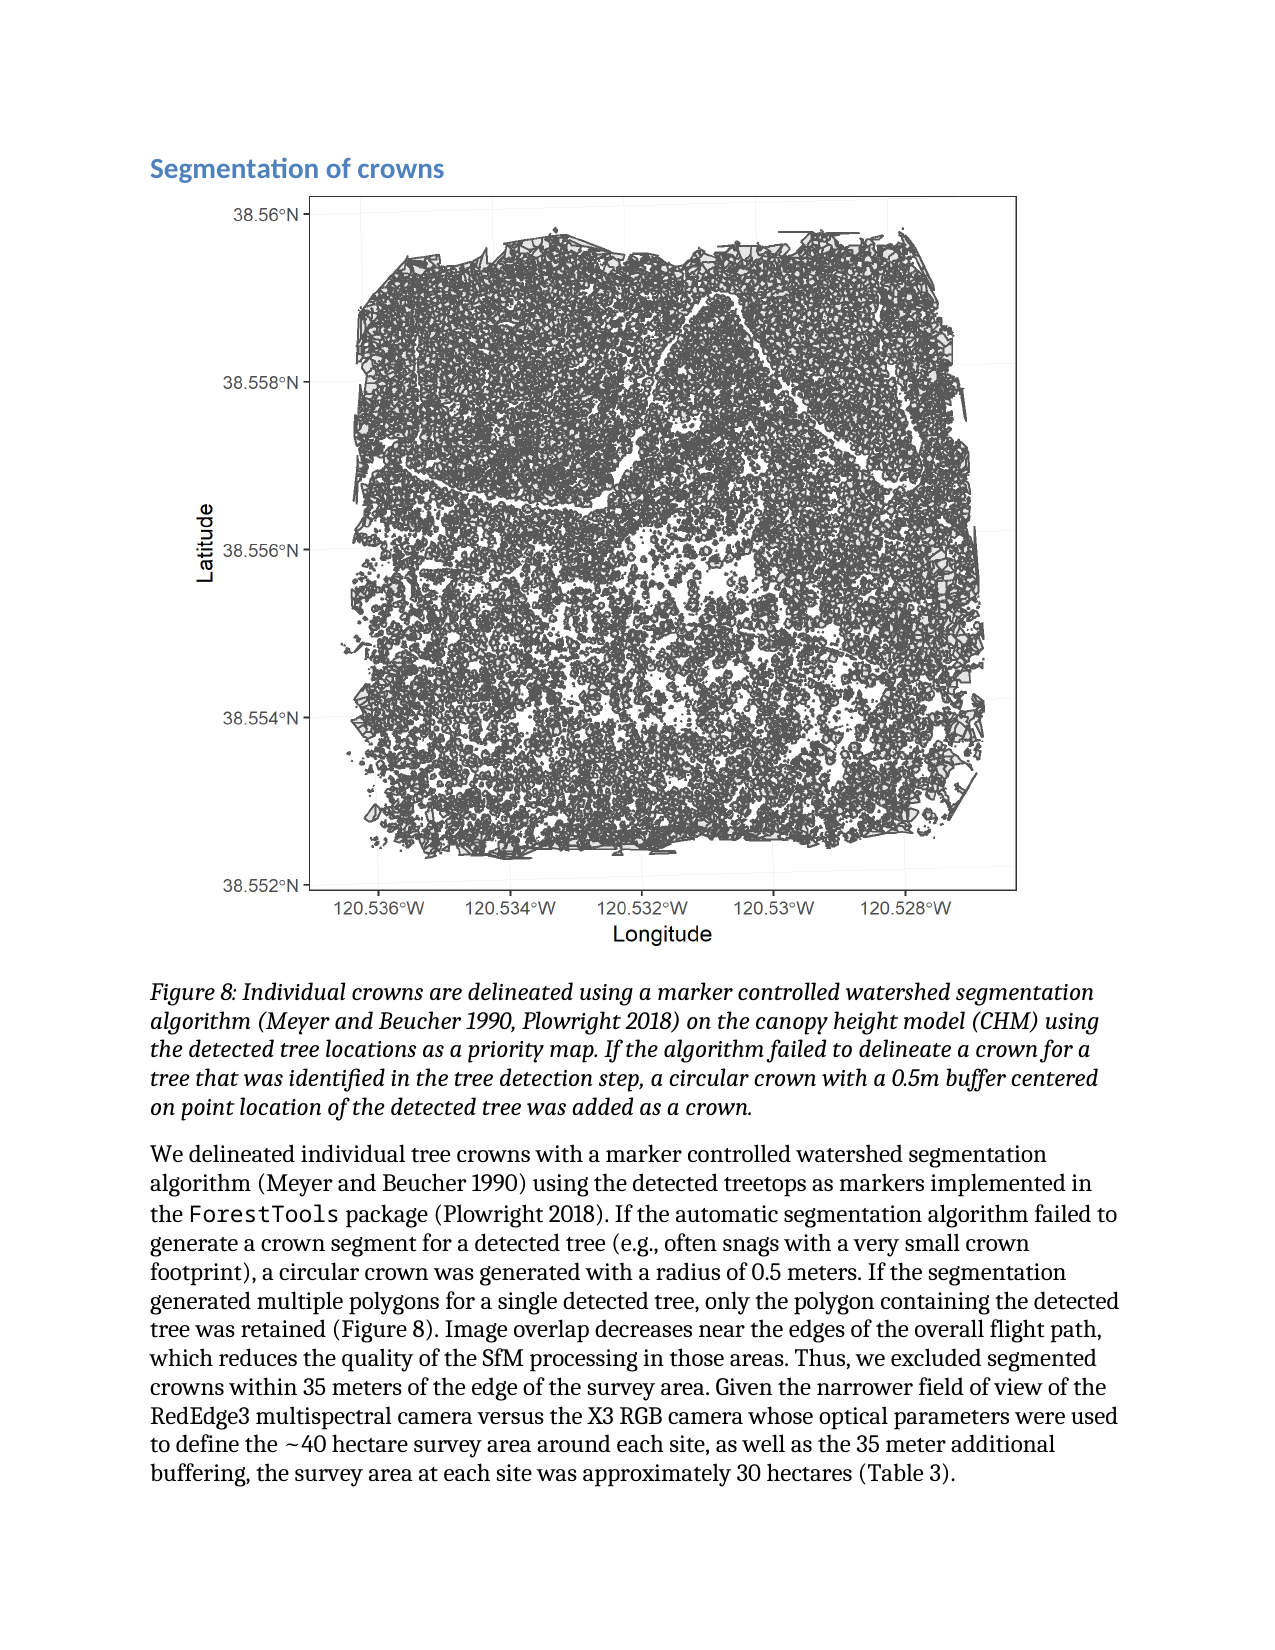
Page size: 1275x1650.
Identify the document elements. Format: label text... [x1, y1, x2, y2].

text We delineated individual tree crowns with a marker controlled watershed segmentation algorithm (Meyer and Beucher 1990) using the detected treetops as markers implemented in the ForestTools package (Plowright 2018). If the automatic segmentation algorithm failed to generate a crown segment for a detected tree (e.g., often snags with a very small crown footprint), a circular crown was generated with a radius of 0.5 meters. If the segmentation generated multiple polygons for a single detected tree, only the polygon containing the detected tree was retained (Figure 8). Image overlap decreases near the edges of the overall flight path, which reduces the quality of the SfM processing in those areas. Thus, we excluded segmented crowns within 35 meters of the edge of the survey area. Given the narrower field of view of the RedEdge3 multispectral camera versus the X3 RGB camera whose optical parameters were used to define the ~40 hectare survey area around each site, as well as the 35 meter additional buffering, the survey area at each site was approximately 30 hectares (Table 3). [150, 1140, 1125, 1488]
subtitle Segmentation of crowns [150, 150, 1125, 186]
text Figure 8: Individual crowns are delineated using a marker controlled watershed segmentation algorithm (Meyer and Beucher 1990, Plowright 2018) on the canopy height model (CHM) using the detected tree locations as a priority map. If the algorithm failed to delineate a crown for a tree that was identified in the tree detection step, a circular crown with a 0.5m buffer centered on point location of the detected tree was added as a crown. [150, 978, 1125, 1122]
picture [168, 185, 1044, 957]
